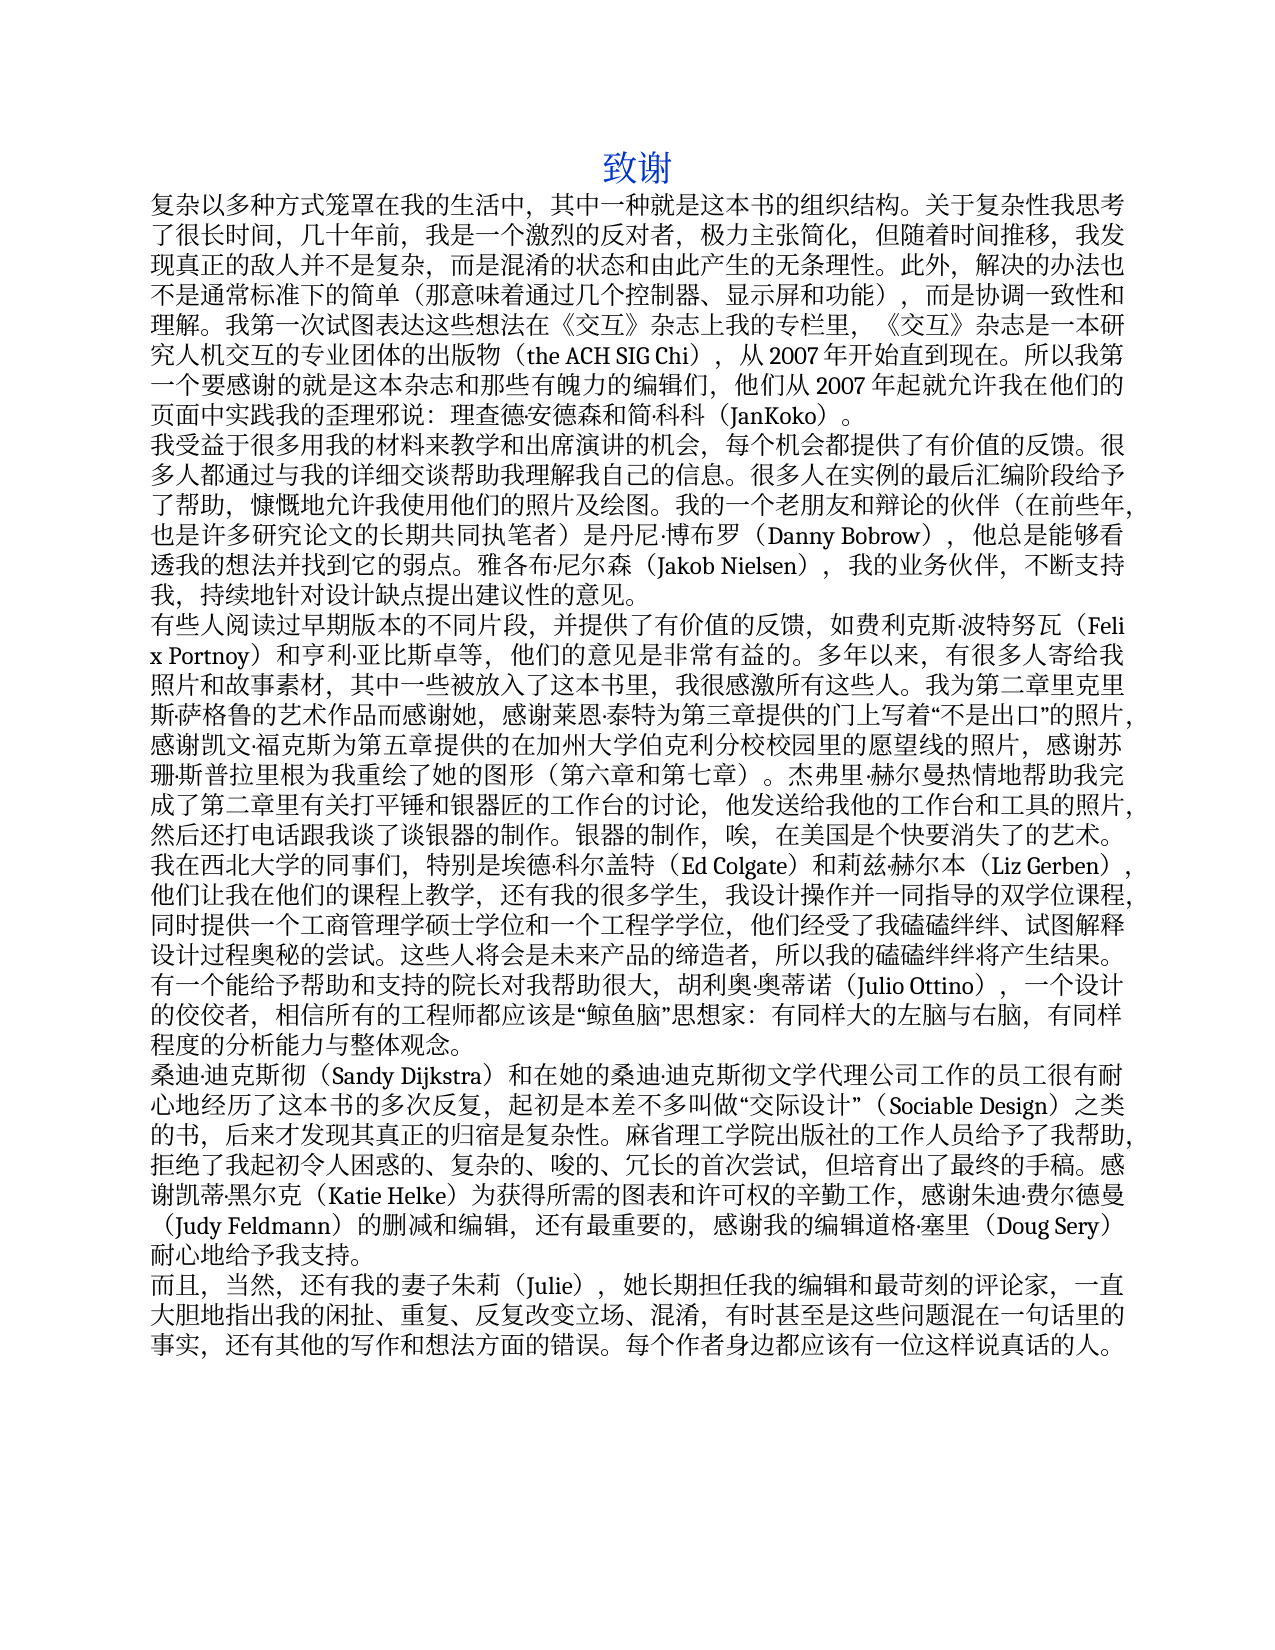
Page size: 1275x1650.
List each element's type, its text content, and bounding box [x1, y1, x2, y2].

text 而且，当然，还有我的妻子朱莉（Julie），她长期担任我的编辑和最苛刻的评论家，一直大胆地指出我的闲扯、重复、反复改变立场、混淆，有时甚至是这些问题混在一句话里的事实，还有其他的写作和想法方面的错误。每个作者身边都应该有一位这样说真话的人。 [150, 1271, 1125, 1361]
text 致谢 [150, 150, 1125, 191]
text 有些人阅读过早期版本的不同片段，并提供了有价值的反馈，如费利克斯·波特努瓦（Felix Portnoy）和亨利·亚比斯卓等，他们的意见是非常有益的。多年以来，有很多人寄给我照片和故事素材，其中一些被放入了这本书里，我很感激所有这些人。我为第二章里克里斯·萨格鲁的艺术作品而感谢她，感谢莱恩·泰特为第三章提供的门上写着“不是出口”的照片，感谢凯文·福克斯为第五章提供的在加州大学伯克利分校校园里的愿望线的照片，感谢苏珊·斯普拉里根为我重绘了她的图形（第六章和第七章）。杰弗里·赫尔曼热情地帮助我完成了第二章里有关打平锤和银器匠的工作台的讨论，他发送给我他的工作台和工具的照片，然后还打电话跟我谈了谈银器的制作。银器的制作，唉，在美国是个快要消失了的艺术。 [150, 611, 1125, 851]
text 我受益于很多用我的材料来教学和出席演讲的机会，每个机会都提供了有价值的反馈。很多人都通过与我的详细交谈帮助我理解我自己的信息。很多人在实例的最后汇编阶段给予了帮助，慷慨地允许我使用他们的照片及绘图。我的一个老朋友和辩论的伙伴（在前些年，也是许多研究论文的长期共同执笔者）是丹尼·博布罗（Danny Bobrow），他总是能够看透我的想法并找到它的弱点。雅各布·尼尔森（Jakob Nielsen），我的业务伙伴，不断支持我，持续地针对设计缺点提出建议性的意见。 [150, 431, 1125, 611]
text 我在西北大学的同事们，特别是埃德·科尔盖特（Ed Colgate）和莉兹·赫尔本（Liz Gerben），他们让我在他们的课程上教学，还有我的很多学生，我设计操作并一同指导的双学位课程，同时提供一个工商管理学硕士学位和一个工程学学位，他们经受了我磕磕绊绊、试图解释设计过程奥秘的尝试。这些人将会是未来产品的缔造者，所以我的磕磕绊绊将产生结果。有一个能给予帮助和支持的院长对我帮助很大，胡利奥·奥蒂诺（Julio Ottino），一个设计的佼佼者，相信所有的工程师都应该是“鲸鱼脑”思想家：有同样大的左脑与右脑，有同样程度的分析能力与整体观念。 [150, 851, 1125, 1061]
text 桑迪·迪克斯彻（Sandy Dijkstra）和在她的桑迪·迪克斯彻文学代理公司工作的员工很有耐心地经历了这本书的多次反复，起初是本差不多叫做“交际设计”（Sociable Design）之类的书，后来才发现其真正的归宿是复杂性。麻省理工学院出版社的工作人员给予了我帮助，拒绝了我起初令人困惑的、复杂的、唆的、冗长的首次尝试，但培育出了最终的手稿。感谢凯蒂·黑尔克（Katie Helke）为获得所需的图表和许可权的辛勤工作，感谢朱迪·费尔德曼（Judy Feldmann）的删减和编辑，还有最重要的，感谢我的编辑道格·塞里（Doug Sery）耐心地给予我支持。 [150, 1061, 1125, 1271]
text 复杂以多种方式笼罩在我的生活中，其中一种就是这本书的组织结构。关于复杂性我思考了很长时间，几十年前，我是一个激烈的反对者，极力主张简化，但随着时间推移，我发现真正的敌人并不是复杂，而是混淆的状态和由此产生的无条理性。此外，解决的办法也不是通常标准下的简单（那意味着通过几个控制器、显示屏和功能），而是协调一致性和理解。我第一次试图表达这些想法在《交互》杂志上我的专栏里，《交互》杂志是一本研究人机交互的专业团体的出版物（the ACH SIG Chi），从2007年开始直到现在。所以我第一个要感谢的就是这本杂志和那些有魄力的编辑们，他们从2007年起就允许我在他们的页面中实践我的歪理邪说：理查德·安德森和简·科科（JanKoko）。 [150, 191, 1125, 431]
